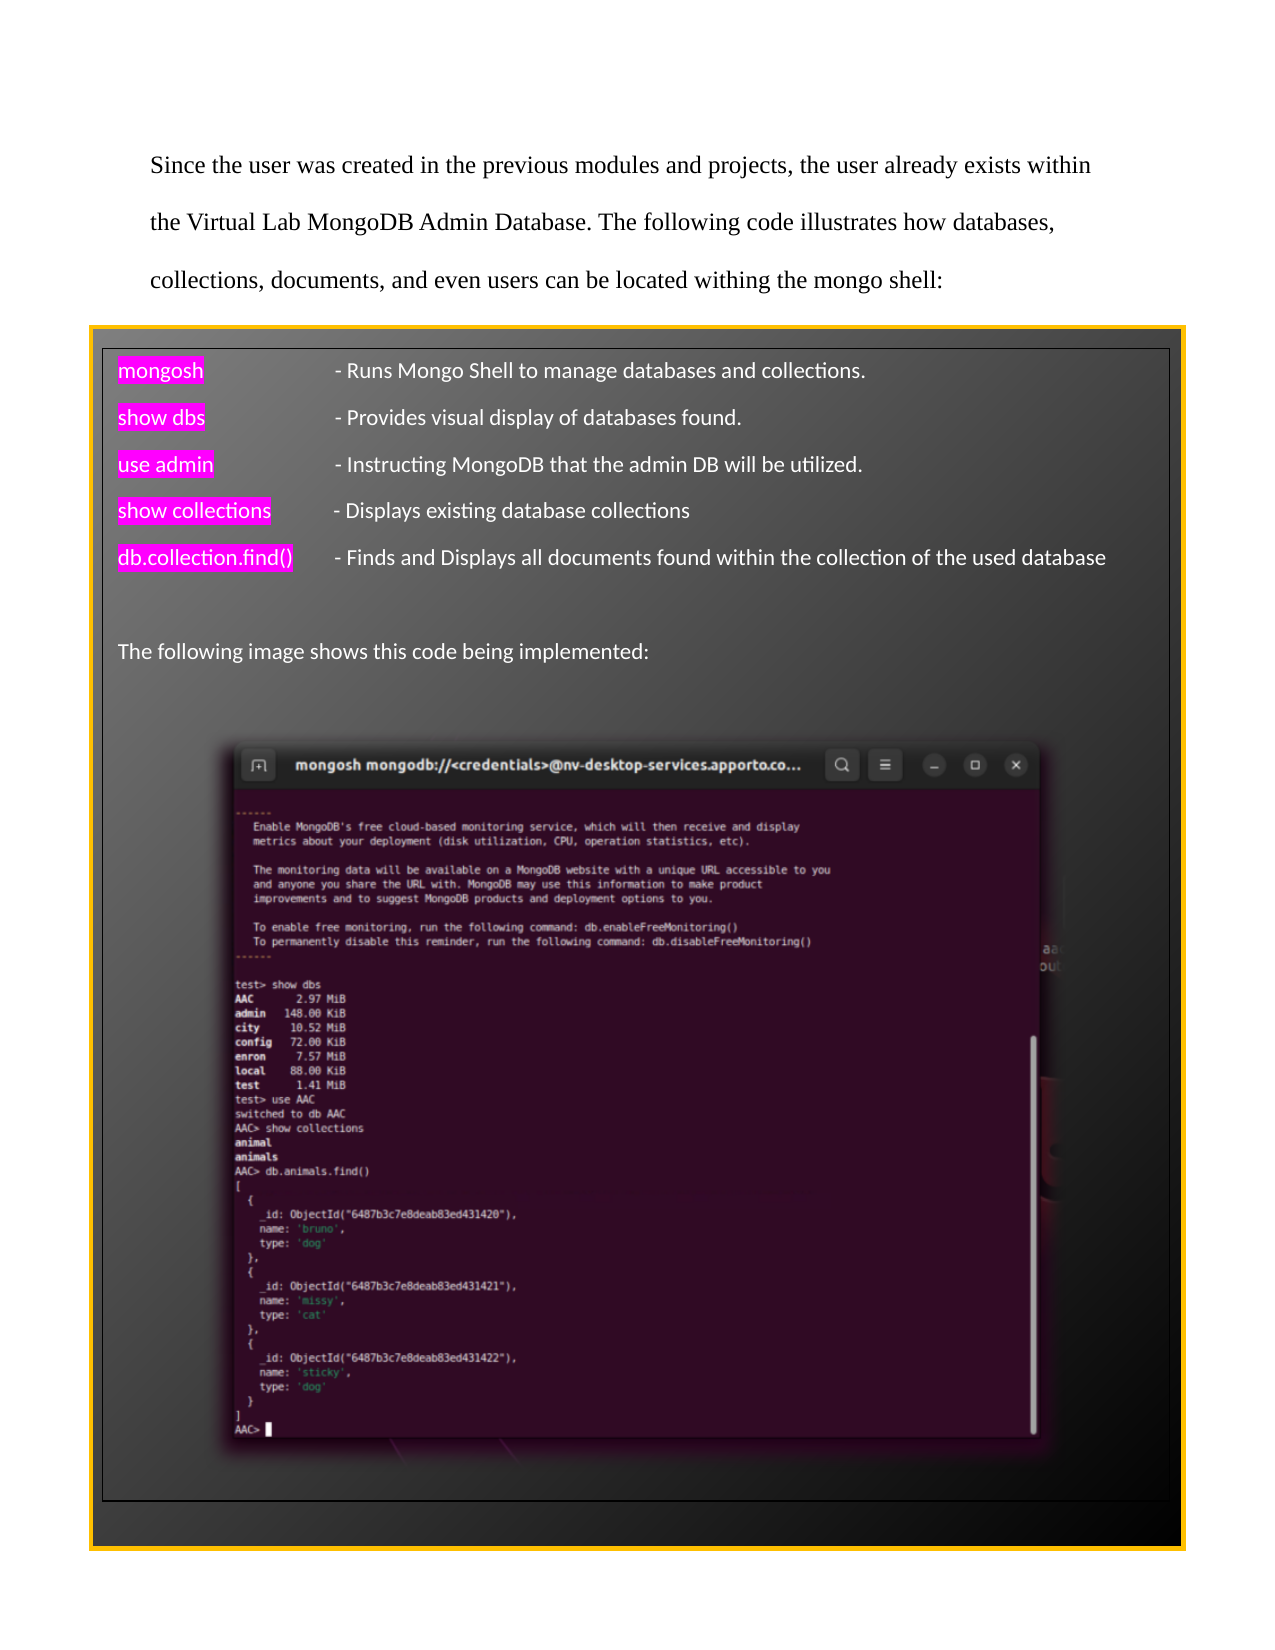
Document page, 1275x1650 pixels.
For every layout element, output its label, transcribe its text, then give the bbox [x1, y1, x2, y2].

text Since the user was created in the previous modules and projects, the user already exists within the Virtual Lab MongoDB Admin Database. The following code illustrates how databases, collections, documents, and even users can be located withing the mongo shell: [150, 150, 1125, 294]
picture [227, 752, 1052, 1457]
